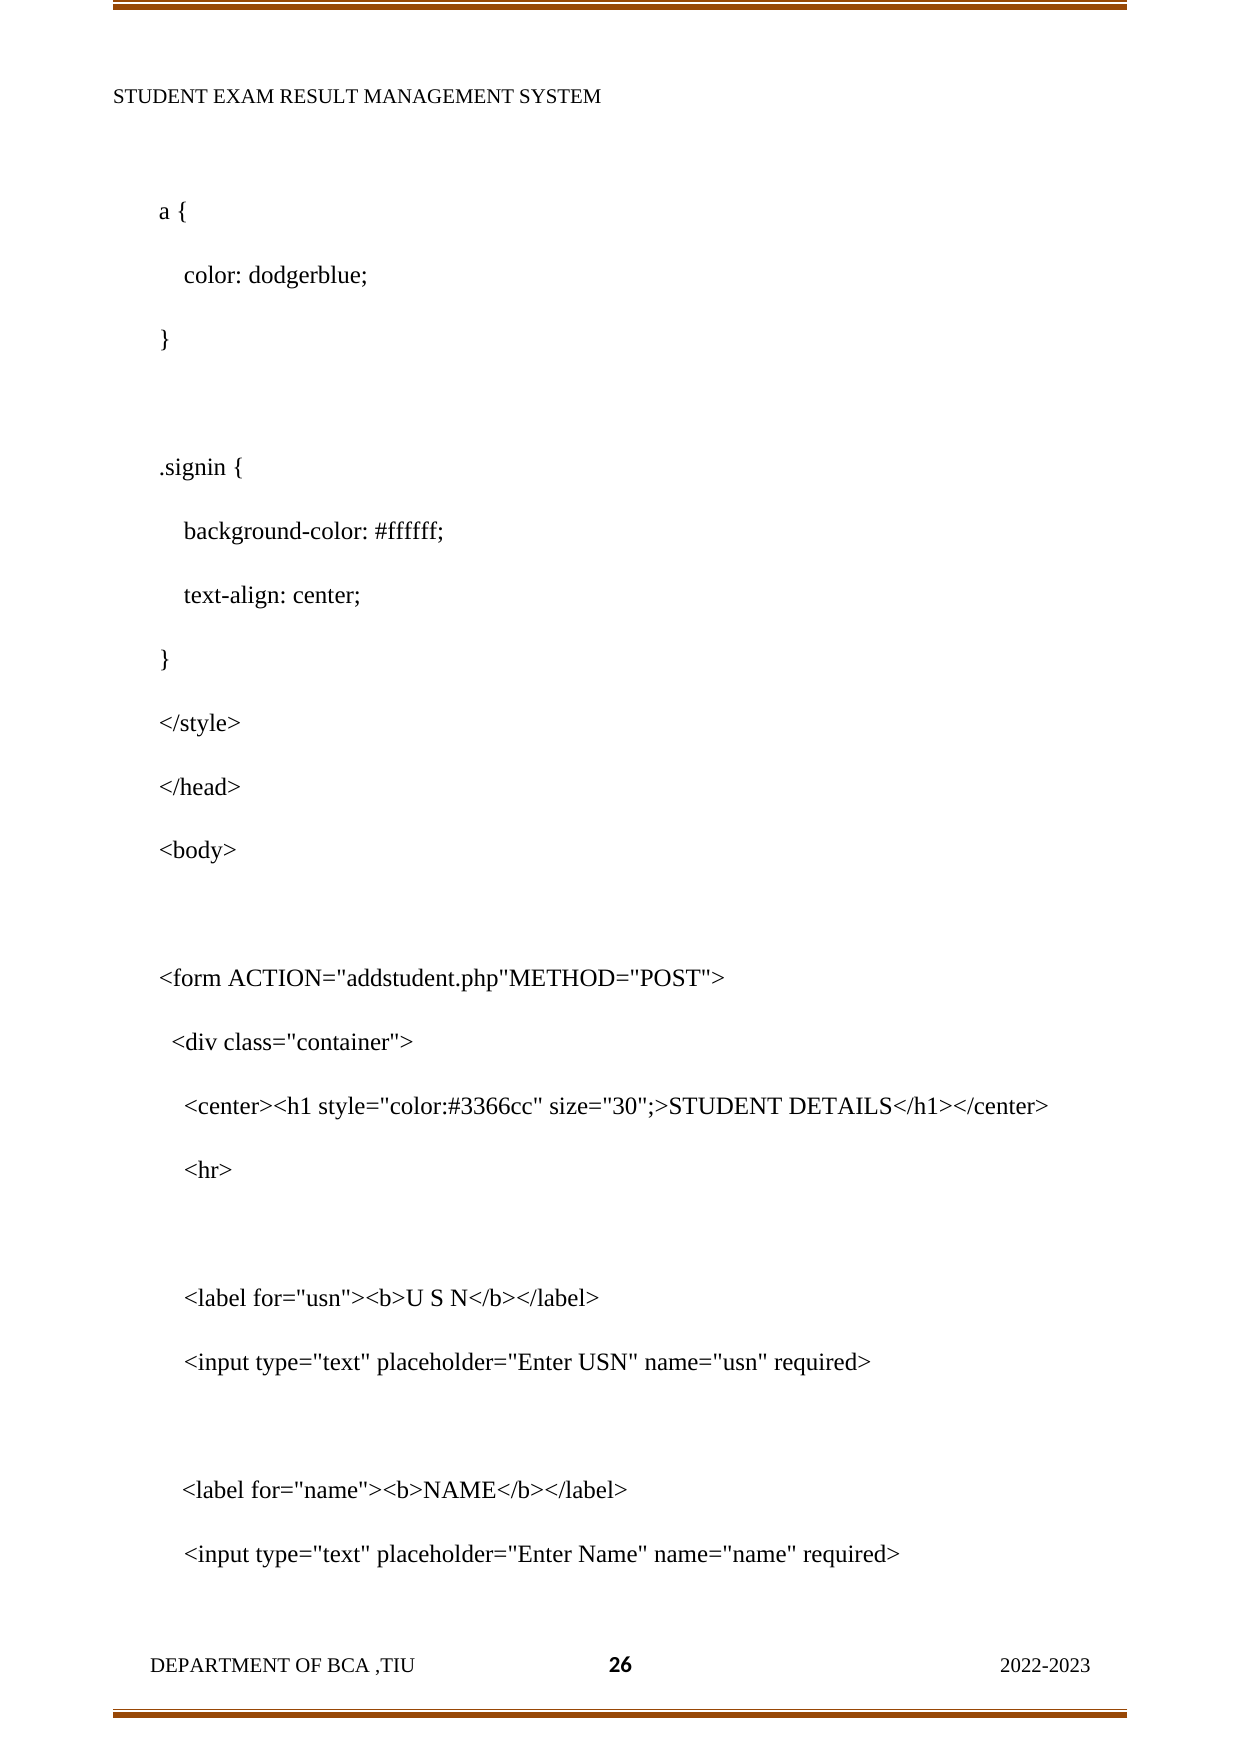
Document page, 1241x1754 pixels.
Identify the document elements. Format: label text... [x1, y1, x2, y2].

text <hr> [159, 1155, 1074, 1184]
text <center><h1 style="color:#3366cc" size="30";>STUDENT DETAILS</h1></center> [159, 1091, 1074, 1120]
text } [159, 644, 1074, 672]
text <label for="usn"><b>U S N</b></label> [159, 1283, 1074, 1312]
text </head> [159, 772, 1074, 800]
text color: dodgerblue; [159, 260, 1074, 289]
text <input type="text" placeholder="Enter USN" name="usn" required> [159, 1347, 1074, 1376]
text <form ACTION="addstudent.php"METHOD="POST"> [159, 963, 1074, 992]
text background-color: #ffffff; [159, 516, 1074, 544]
text </style> [159, 708, 1074, 736]
text text-align: center; [159, 580, 1074, 608]
text <input type="text" placeholder="Enter Name" name="name" required> [159, 1539, 1074, 1568]
text } [159, 324, 1074, 353]
text a { [159, 196, 1074, 225]
text .signin { [159, 452, 1074, 481]
text <label for="name"><b>NAME</b></label> [159, 1475, 1074, 1504]
text <div class="container"> [159, 1027, 1074, 1056]
text <body> [159, 836, 1074, 864]
